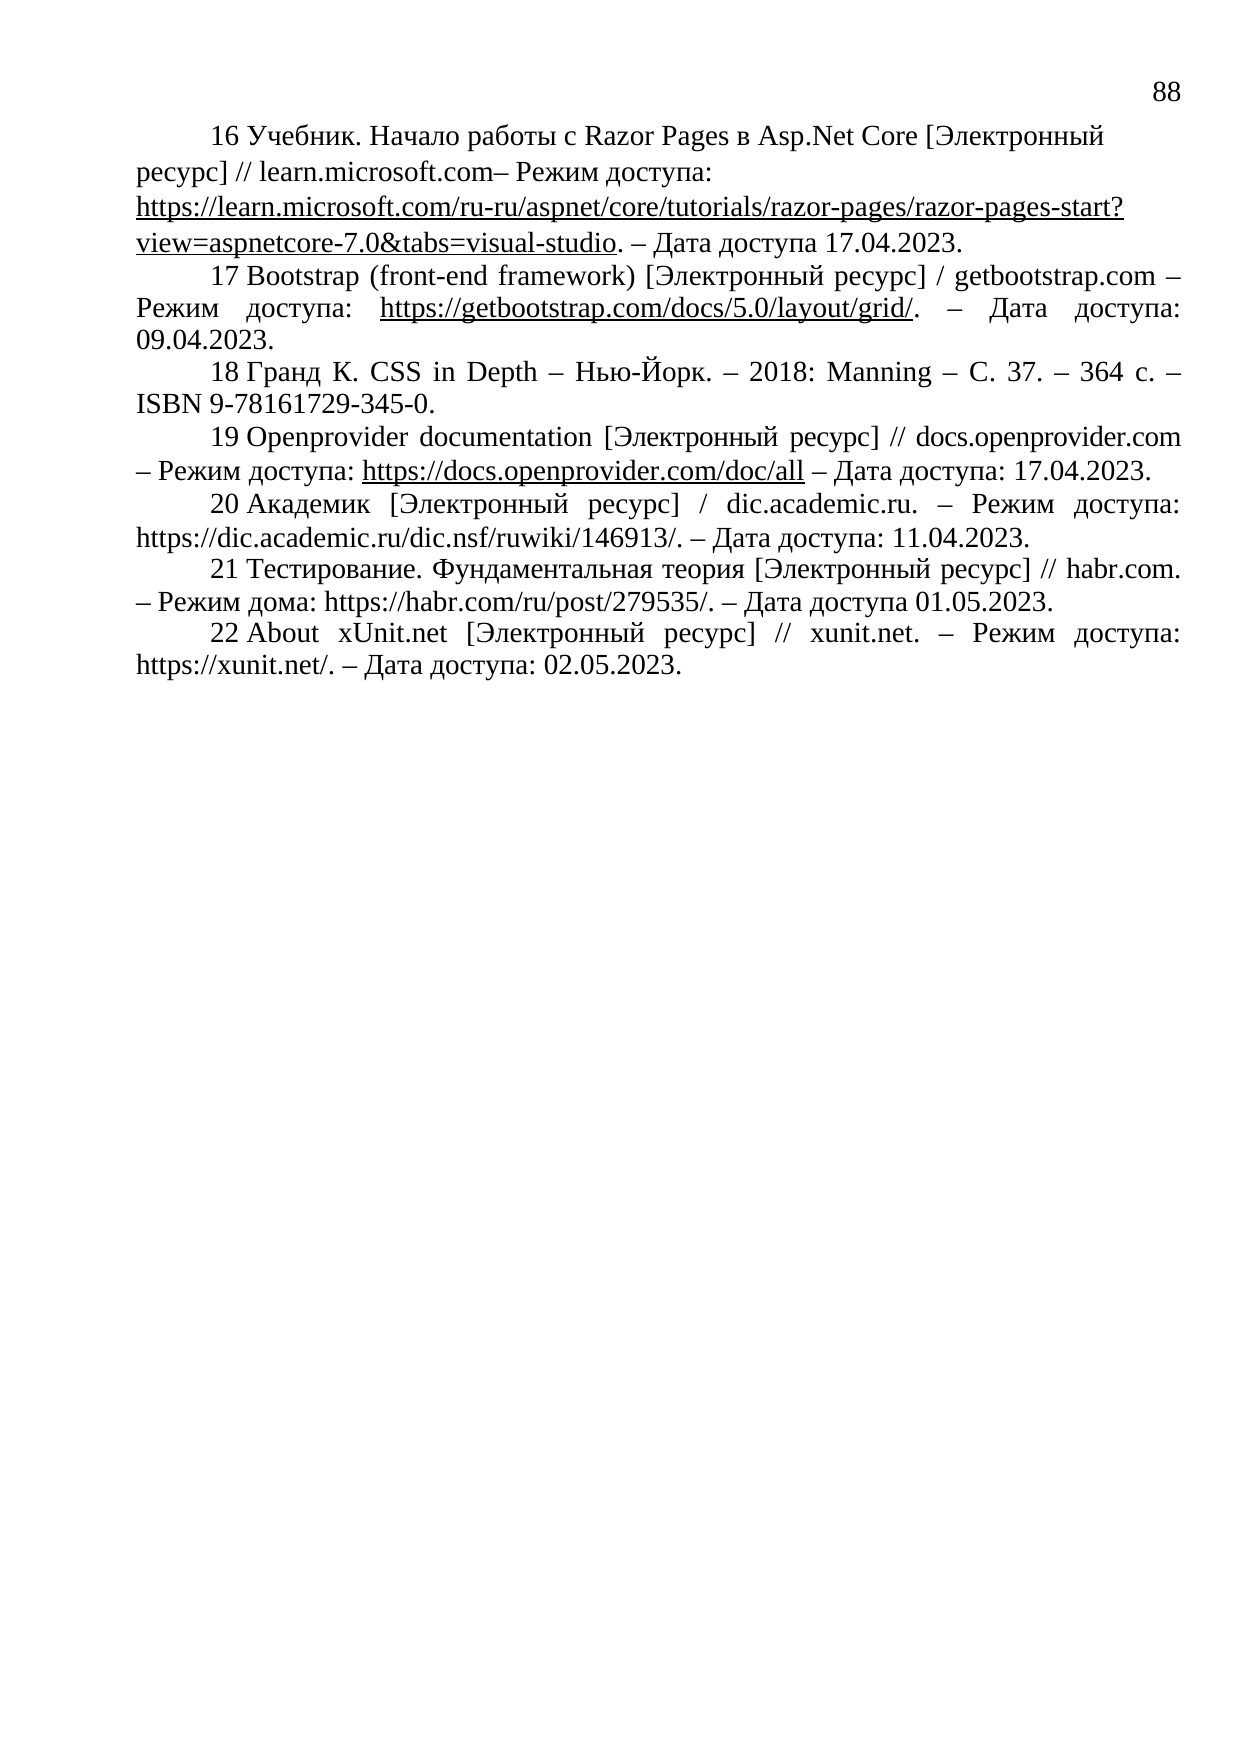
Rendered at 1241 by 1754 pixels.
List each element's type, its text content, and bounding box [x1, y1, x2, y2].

list Тестирование. Фундаментальная теория [Электронный ресурс] // habr.com. – Режим дома: https://habr.com/ru/post/279535/. – Дата доступа 01.05.2023. [136, 553, 1181, 617]
list Академик [Электронный ресурс] / dic.academic.ru. – Режим доступа: https://dic.academic.ru/dic.nsf/ruwiki/146913/. – Дата доступа: 11.04.2023. [136, 486, 1181, 553]
list Bootstrap (front-end framework) [Электронный ресурс] / getbootstrap.com – Режим доступа: https://getbootstrap.com/docs/5.0/layout/grid/. – Дата доступа: 09.04.2023. [136, 260, 1181, 356]
list Гранд К. CSS in Depth – Нью-Йорк. – 2018: Manning – С. 37. – 364 с. – ISBN 9-78161729-345-0. [136, 356, 1181, 419]
list Учебник. Начало работы с Razor Pages в Asp.Net Core [Электронный ресурс] // learn.microsoft.com– Режим доступа: https://learn.microsoft.com/ru-ru/aspnet/core/tutorials/razor-pages/razor-pages-start?view=aspnetcore-7.0&tabs=visual-studio. – Дата доступа 17.04.2023. [136, 118, 1181, 258]
list About xUnit.net [Электронный ресурс] // xunit.net. – Режим доступа: https://xunit.net/. – Дата доступа: 02.05.2023. [136, 617, 1181, 681]
list Openprovider documentation [Электронный ресурс] // docs.openprovider.com – Режим доступа: https://docs.openprovider.com/doc/all – Дата доступа: 17.04.2023. [136, 419, 1181, 486]
